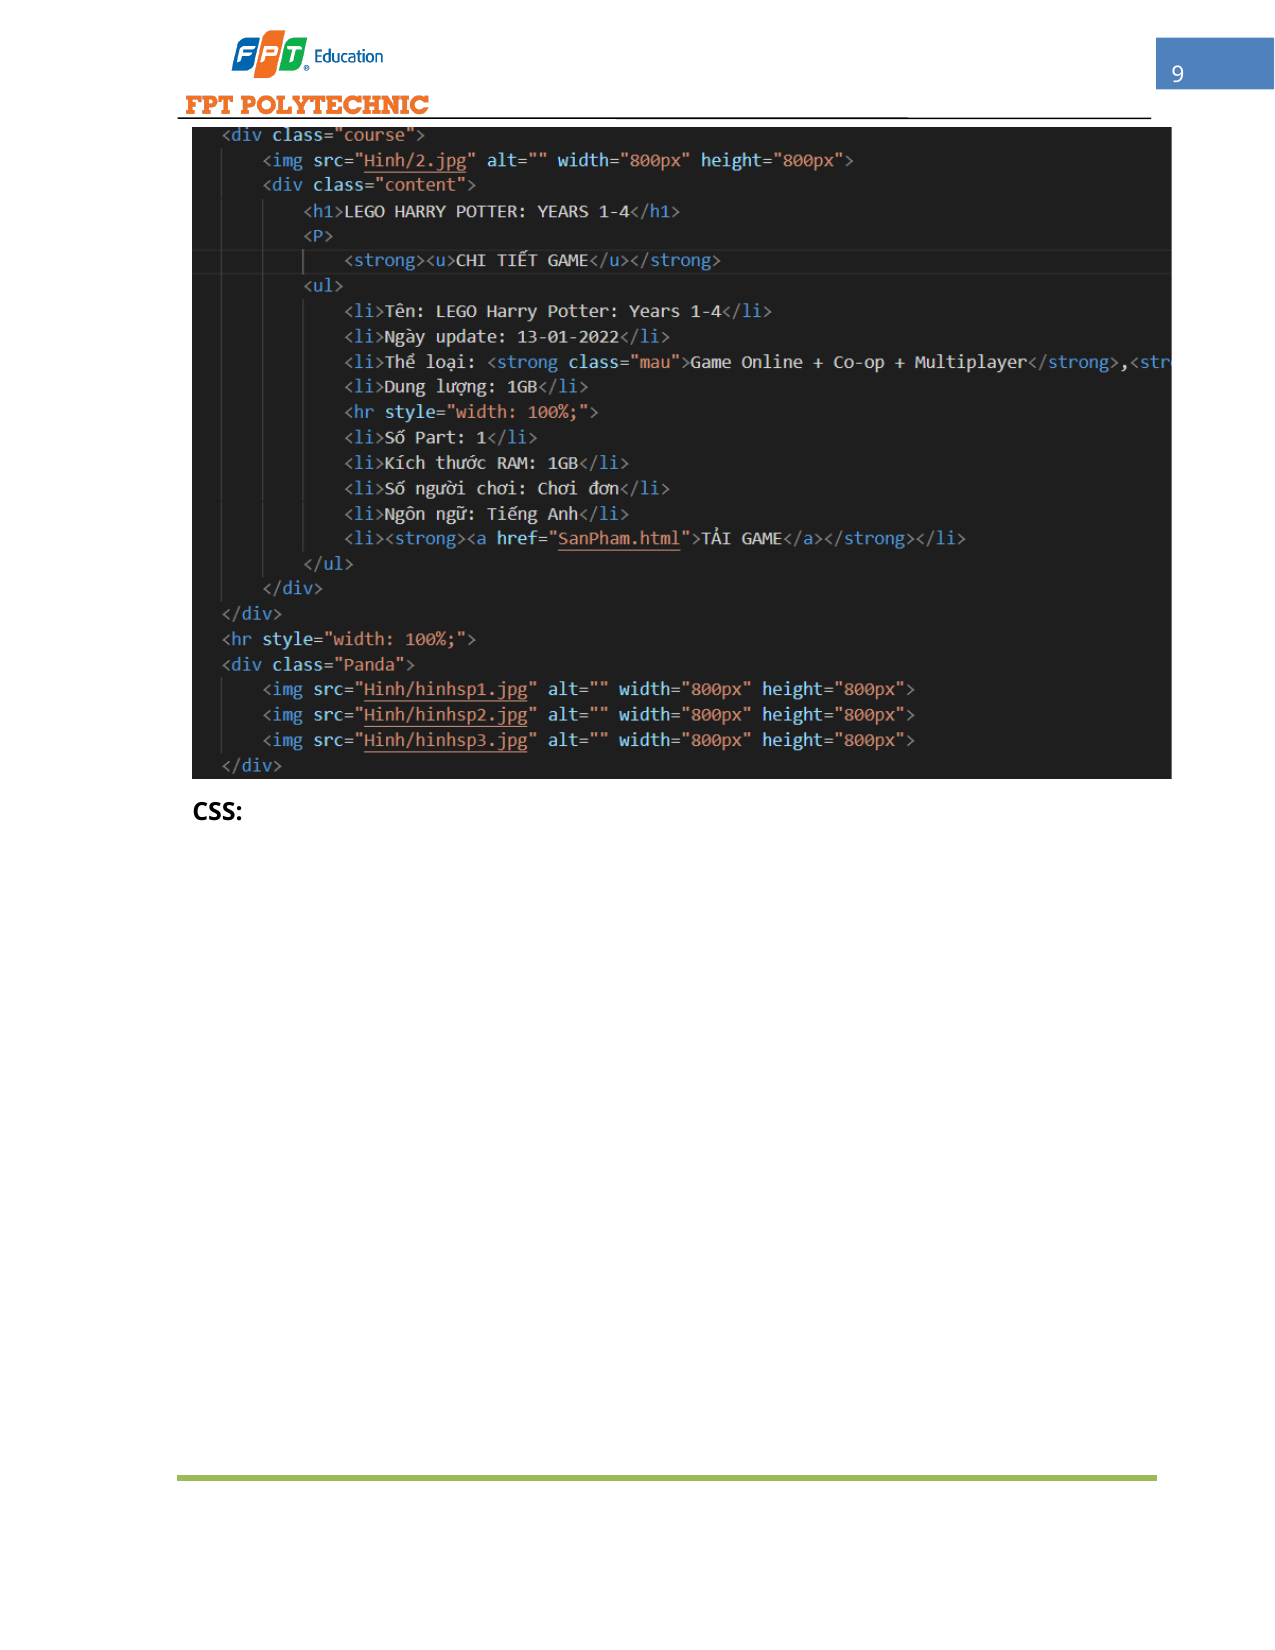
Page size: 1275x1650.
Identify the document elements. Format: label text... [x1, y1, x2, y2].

picture [177, 22, 437, 122]
text CSS: [192, 794, 1157, 828]
picture [192, 127, 1172, 779]
